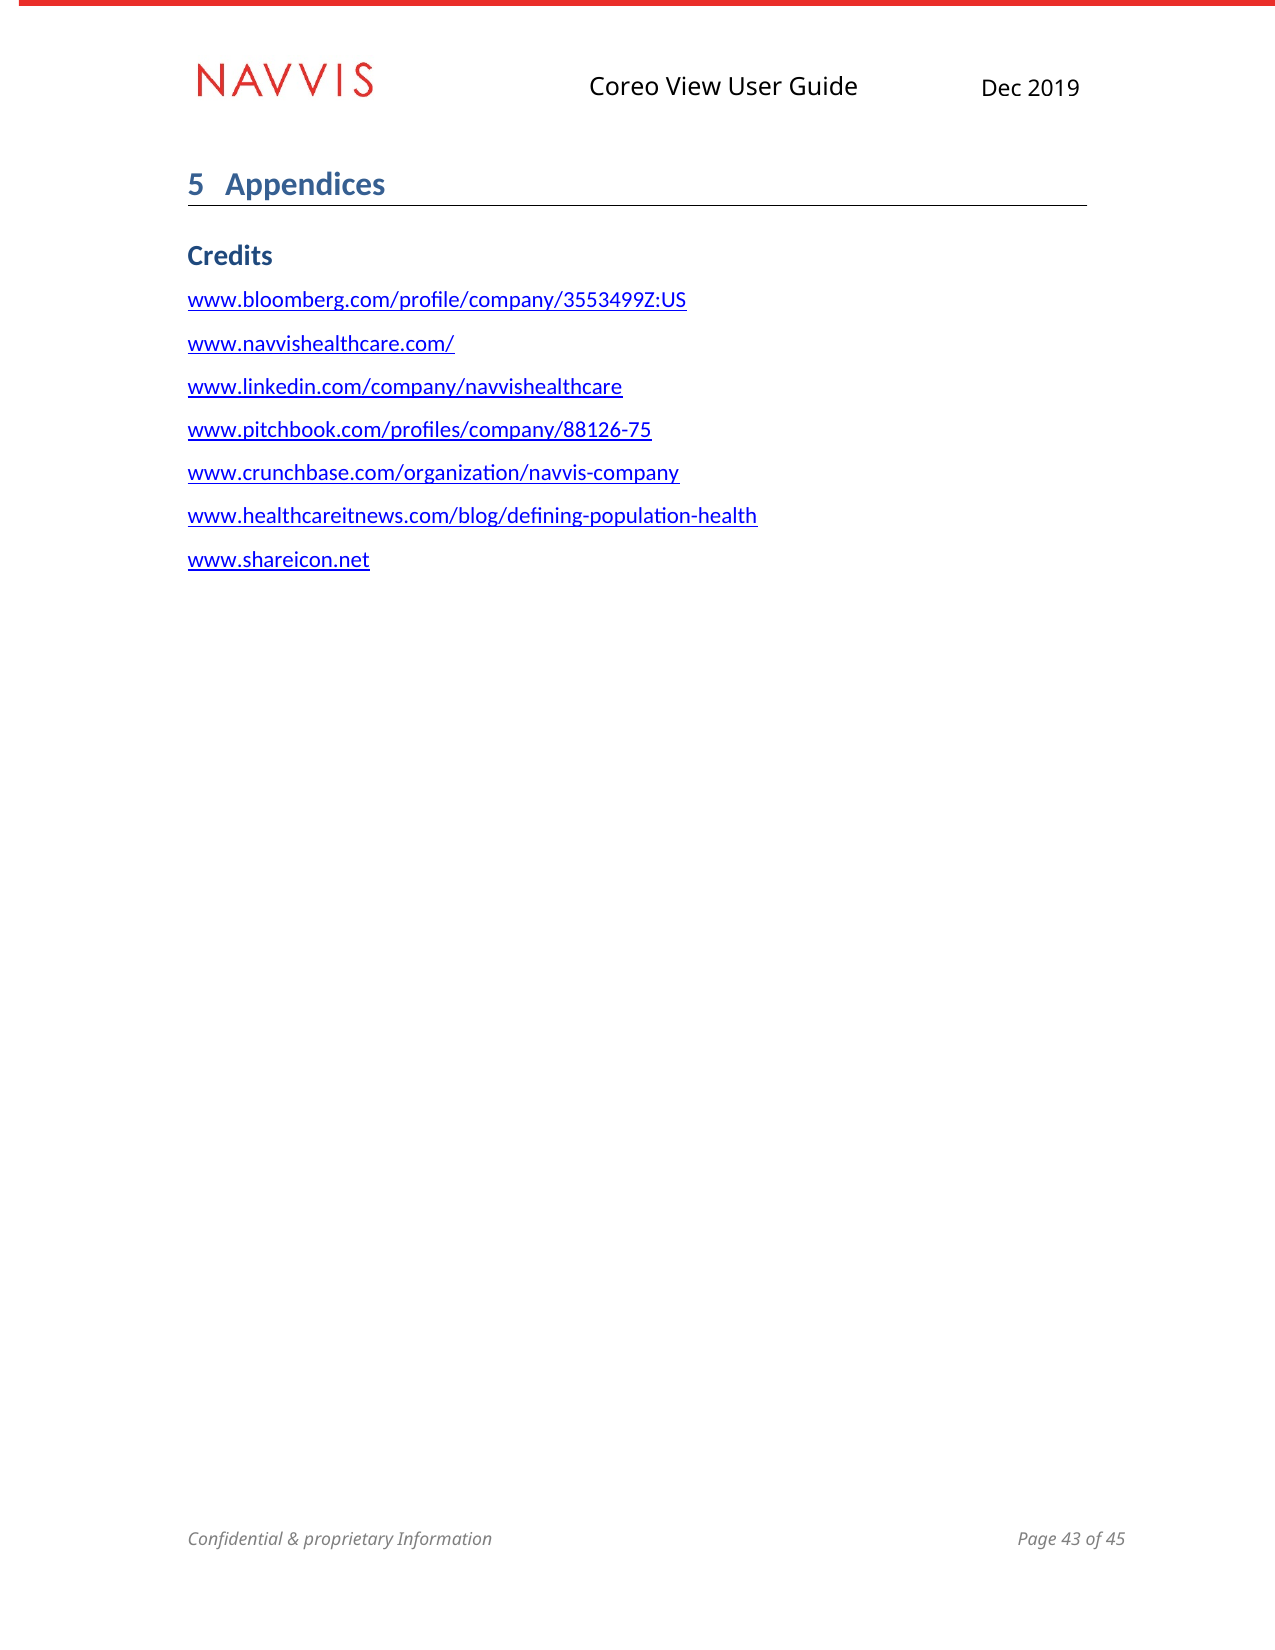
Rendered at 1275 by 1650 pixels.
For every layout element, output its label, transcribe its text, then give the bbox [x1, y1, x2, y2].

text www.linkedin.com/company/navvishealthcare [187, 372, 1087, 400]
title Credits [187, 237, 1087, 273]
text www.bloomberg.com/profile/company/3553499Z:US [187, 286, 1087, 313]
subtitle Appendices [187, 162, 1087, 206]
picture [187, 55, 383, 104]
text www.shareicon.net [187, 545, 1087, 573]
text www.healthcareitnews.com/blog/defining-population-health [187, 502, 1087, 530]
text www.crunchbase.com/organization/navvis-company [187, 458, 1087, 486]
text www.pitchbook.com/profiles/company/88126-75 [187, 415, 1087, 443]
text www.navvishealthcare.com/ [187, 329, 1087, 357]
